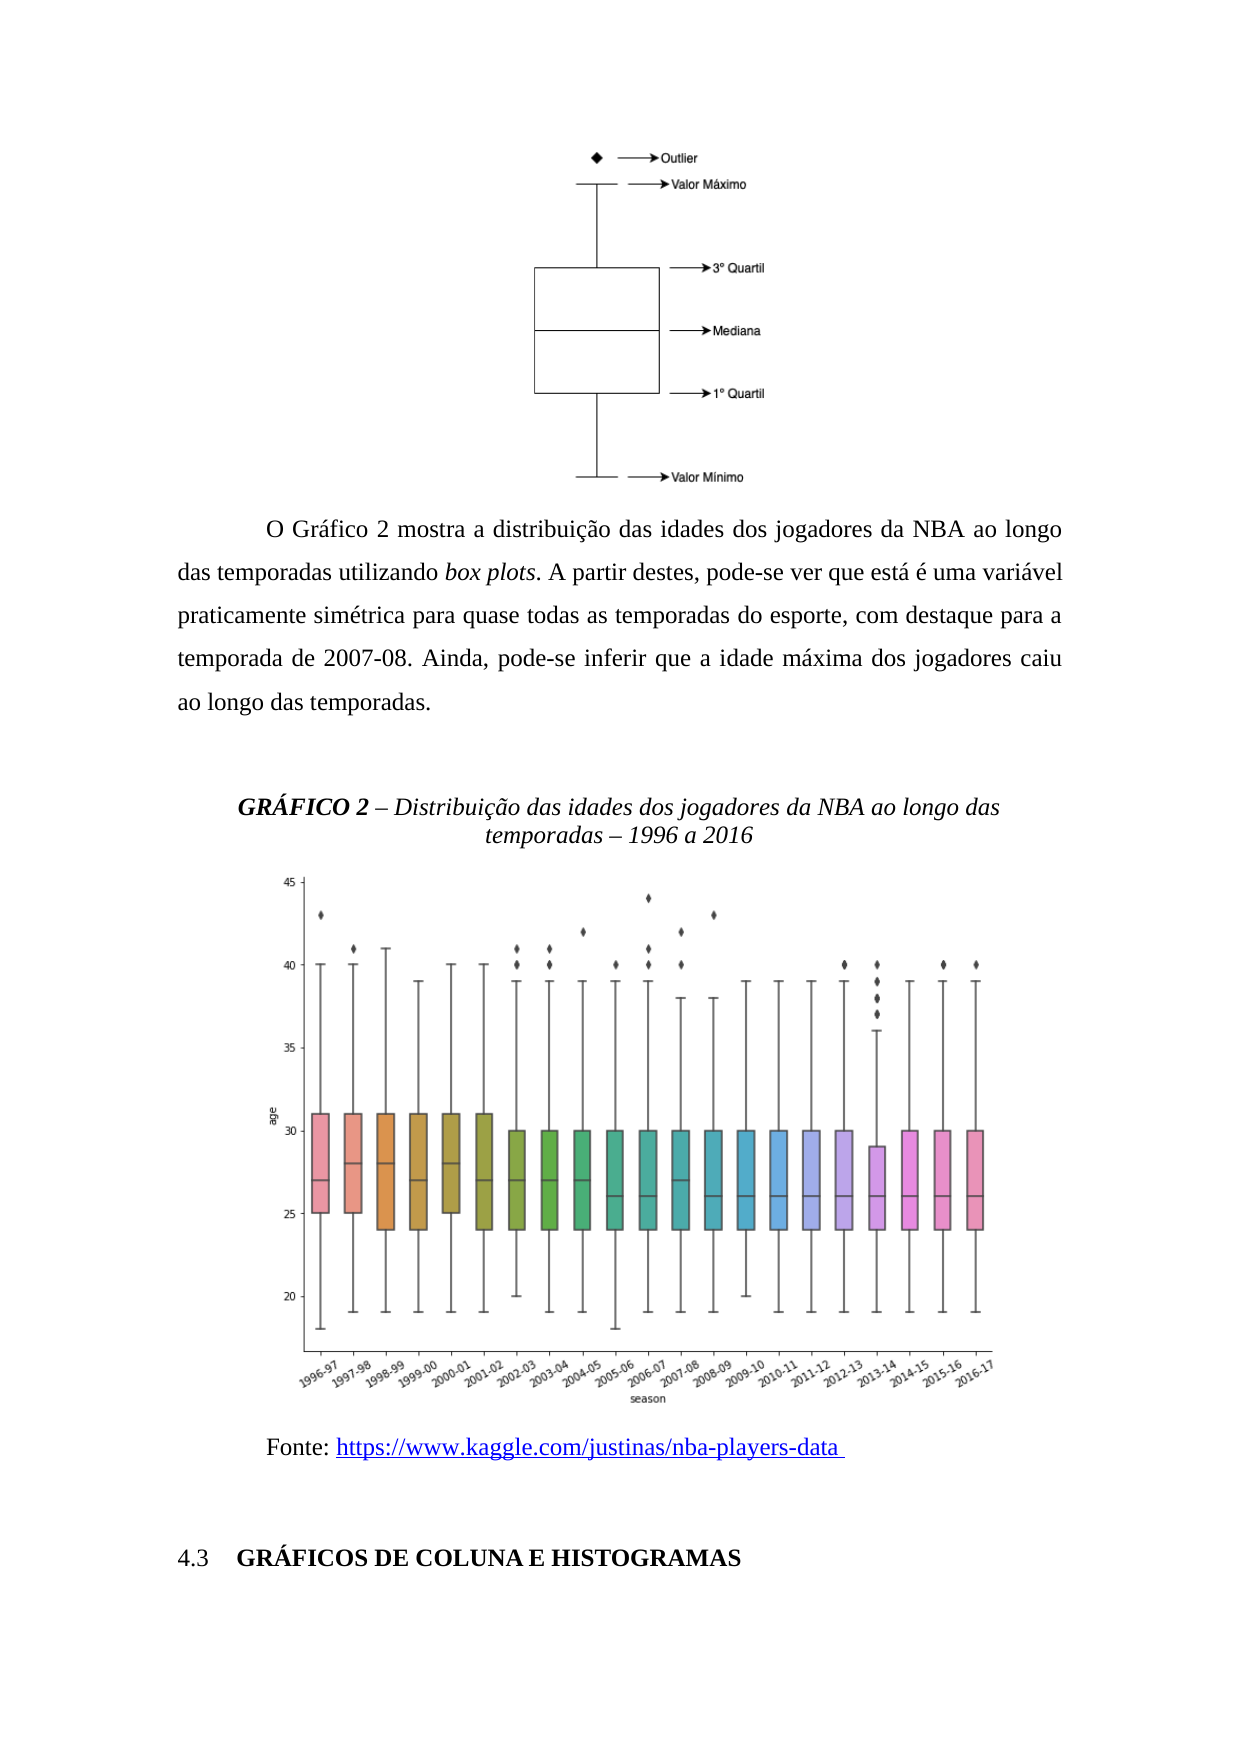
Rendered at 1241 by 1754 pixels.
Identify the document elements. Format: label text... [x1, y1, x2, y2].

text Fonte: https://www.kaggle.com/justinas/nba-players-data [177, 1432, 1063, 1460]
title GRÁFICOS DE COLUNA E HISTOGRAMAS [177, 1543, 1063, 1572]
picture [265, 870, 1000, 1405]
picture [534, 147, 795, 488]
text O Gráfico 2 mostra a distribuição das idades dos jogadores da NBA ao longo das temporadas utilizando box plots. A partir destes, pode-se ver que está é uma variável praticamente simétrica para quase todas as temporadas do esporte, com destaque para a temporada de 2007-08. Ainda, pode-se inferir que a idade máxima dos jogadores caiu ao longo das temporadas. [177, 514, 1063, 715]
text GRÁFICO 2 – Distribuição das idades dos jogadores da NBA ao longo das temporadas – 1996 a 2016 [177, 792, 1063, 849]
